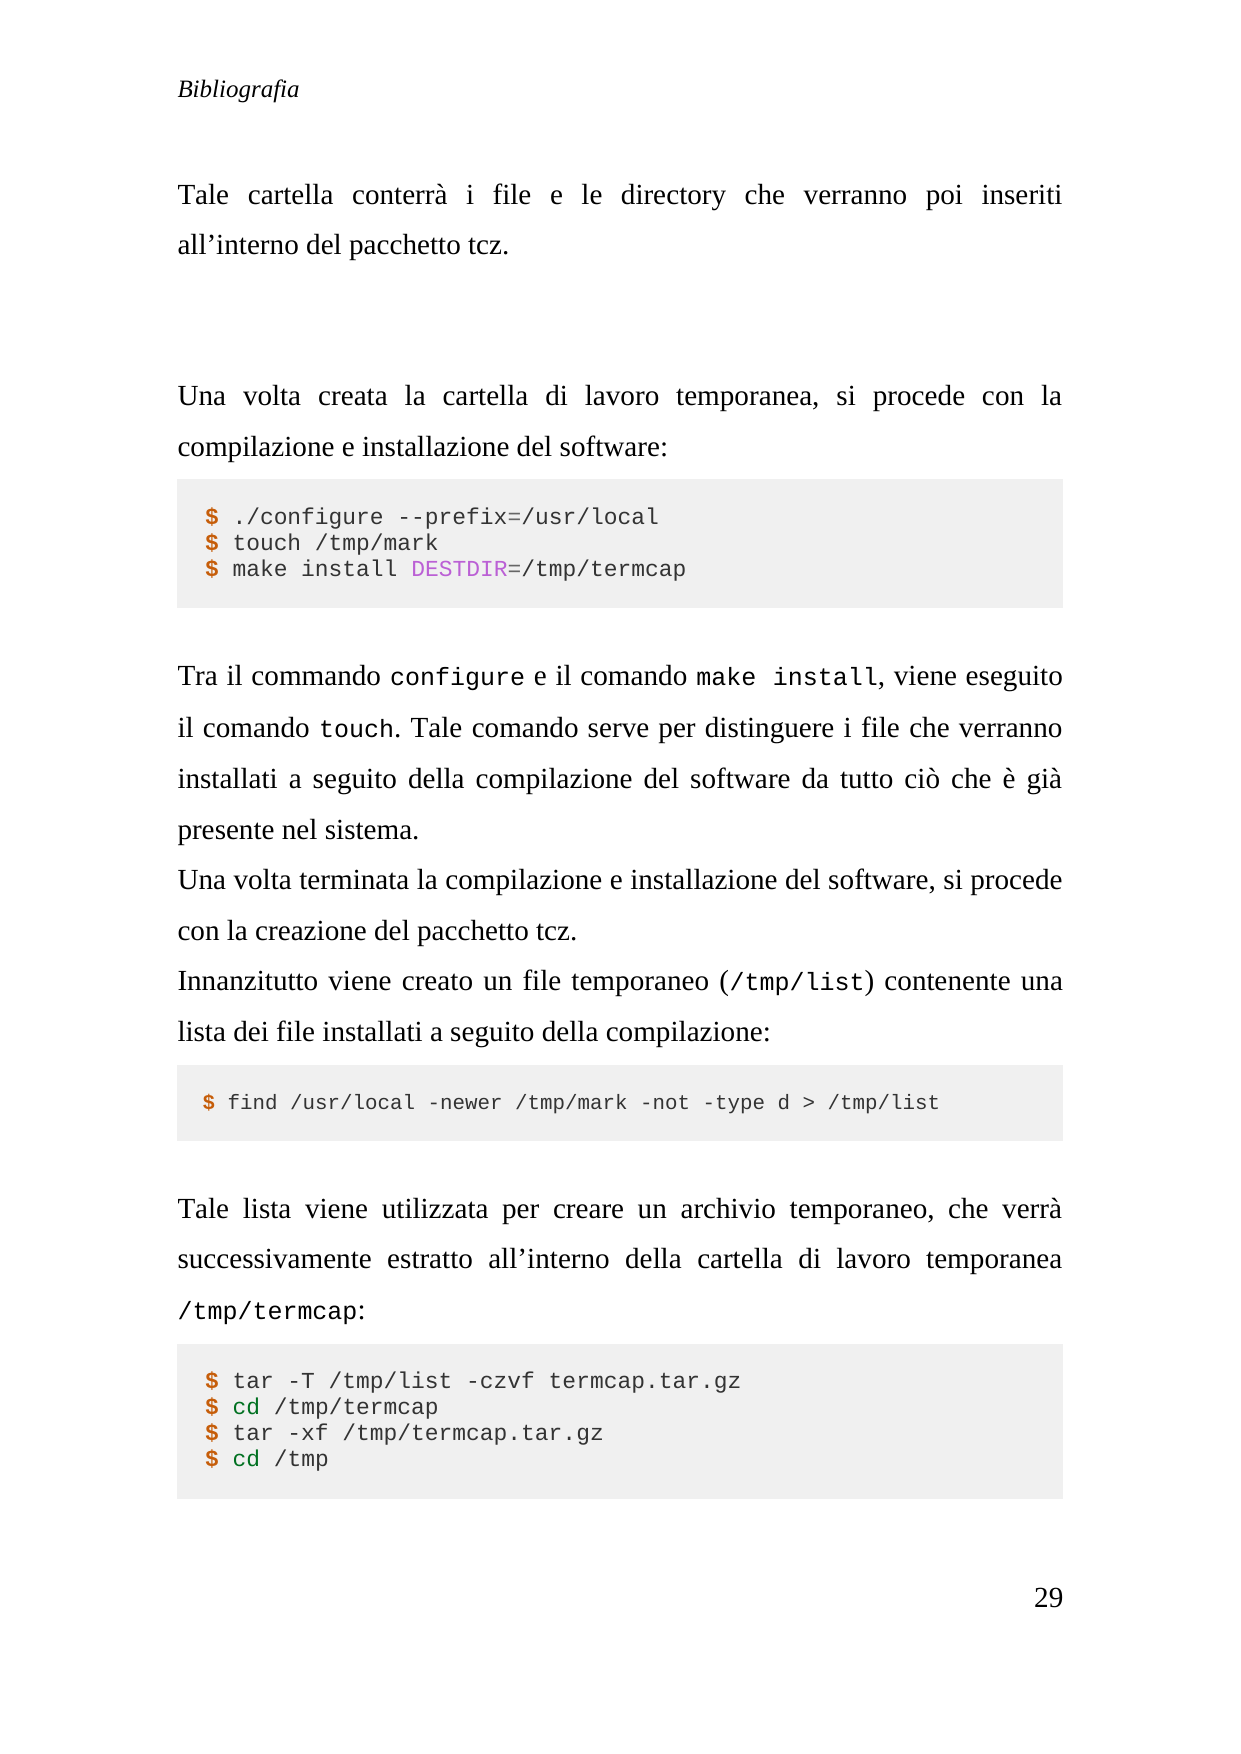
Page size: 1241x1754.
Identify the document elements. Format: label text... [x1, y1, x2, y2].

text Tale lista viene utilizzata per creare un archivio temporaneo, che verrà successivamente estratto all’interno della cartella di lavoro temporanea /tmp/termcap: [177, 1191, 1063, 1327]
text $ find /usr/local -newer /tmp/mark -not -type d > /tmp/list [177, 1090, 1063, 1116]
text $ cd /tmp [177, 1447, 1063, 1473]
text Innanzitutto viene creato un file temporaneo (/tmp/list) contenente una lista dei file installati a seguito della compilazione: [177, 963, 1063, 1048]
text $ cd /tmp/termcap [177, 1396, 1063, 1421]
text Tale cartella conterrà i file e le directory che verranno poi inseriti all’interno del pacchetto tcz. [177, 177, 1063, 261]
text $ ./configure --prefix=/usr/local [177, 505, 1063, 531]
text $ make install DESTDIR=/tmp/termcap [177, 557, 1063, 583]
text Una volta creata la cartella di lavoro temporanea, si procede con la compilazione e installazione del software: [177, 378, 1063, 462]
text $ touch /tmp/mark [177, 531, 1063, 557]
text $ tar -xf /tmp/termcap.tar.gz [177, 1421, 1063, 1447]
text Tra il commando configure e il comando make install, viene eseguito il comando touch. Tale comando serve per distinguere i file che verranno installati a seguito della compilazione del software da tutto ciò che è già presente nel sistema. [177, 658, 1063, 846]
text $ tar -T /tmp/list -czvf termcap.tar.gz [177, 1369, 1063, 1396]
text Una volta terminata la compilazione e installazione del software, si procede con la creazione del pacchetto tcz. [177, 862, 1063, 946]
